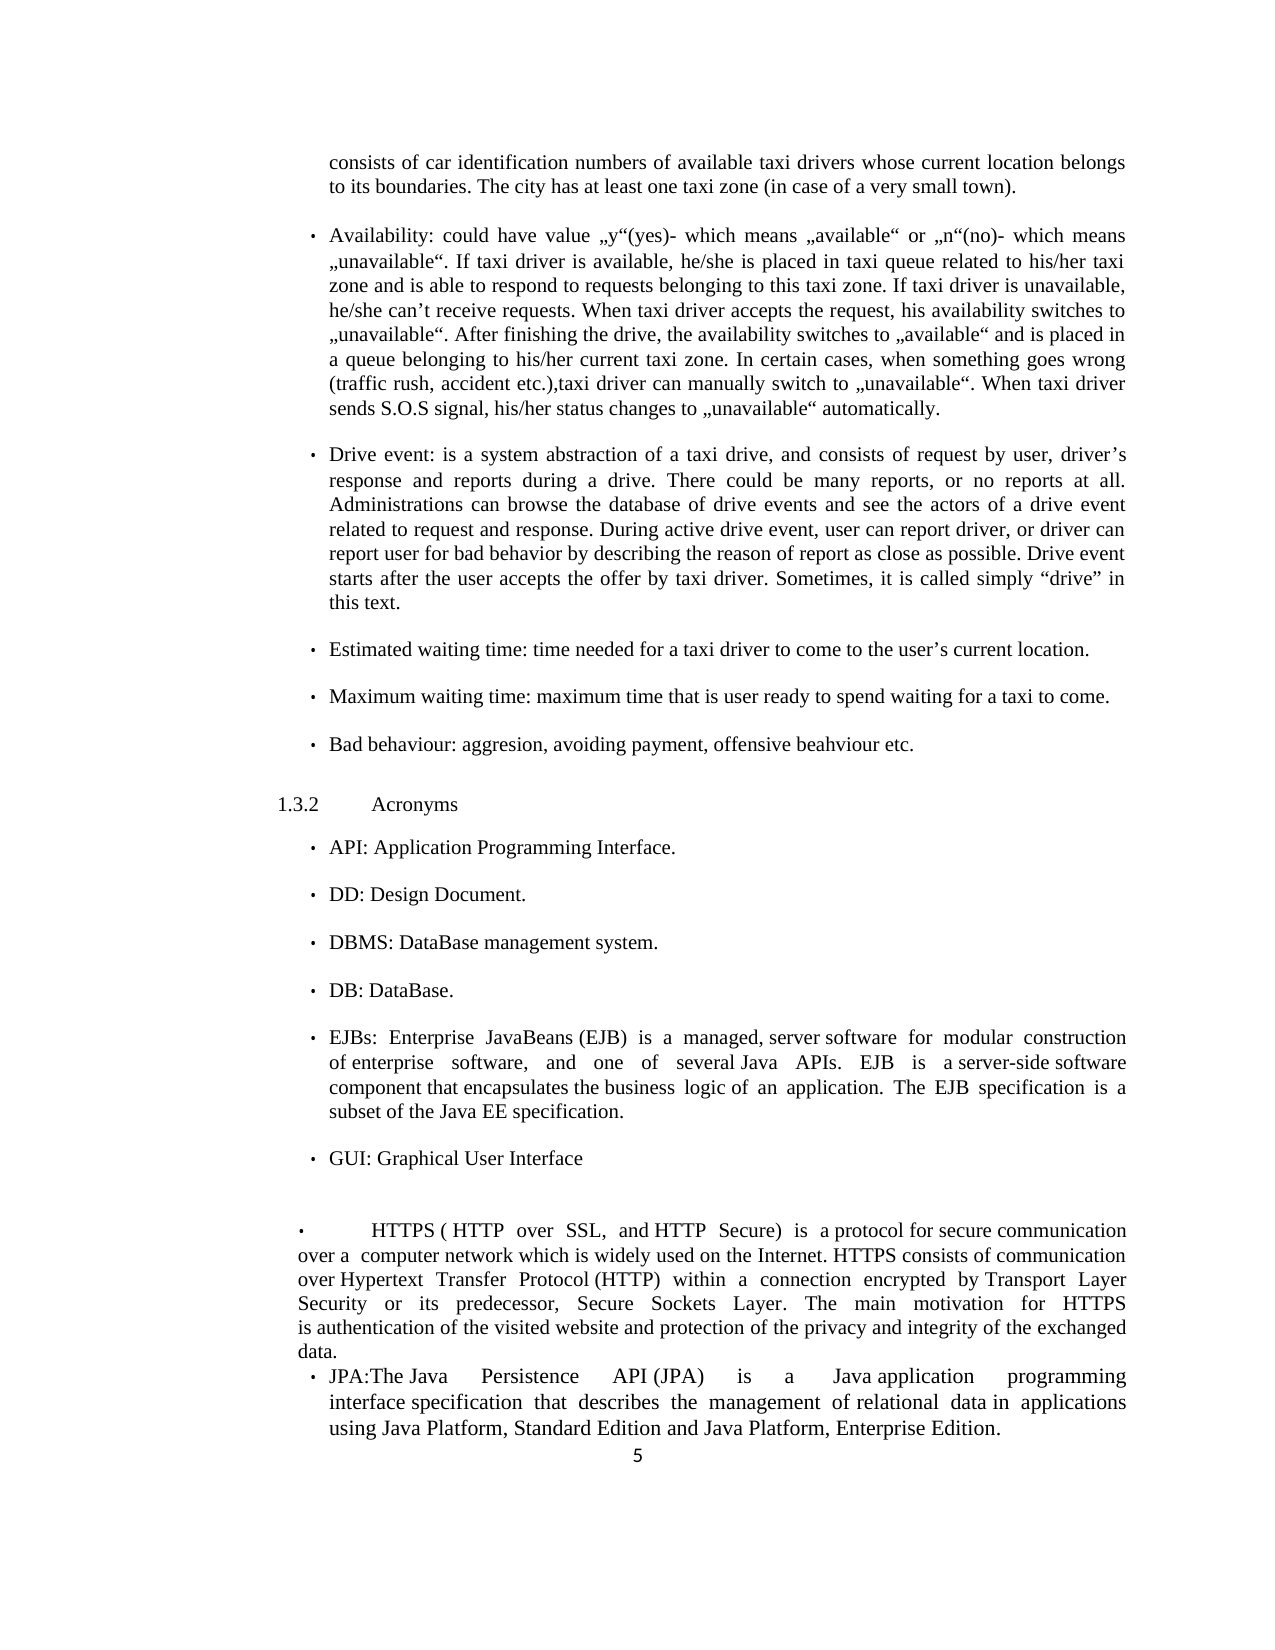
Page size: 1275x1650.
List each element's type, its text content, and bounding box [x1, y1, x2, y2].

list Estimated waiting time: time needed for a taxi driver to come to the user’s current location. [308, 637, 1127, 662]
list Drive event: is a system abstraction of a taxi drive, and consists of request by user, driver’s response and reports during a drive. There could be many reports, or no reports at all. Administrations can browse the database of drive events and see the actors of a drive event related to request and response. During active drive event, user can report driver, or driver can report user for bad behavior by describing the reason of report as close as possible. Drive event starts after the user accepts the offer by taxi driver. Sometimes, it is called simply “drive” in this text. [308, 442, 1127, 614]
list DBMS: DataBase management system. [308, 930, 1127, 954]
list Maximum waiting time: maximum time that is user ready to spend waiting for a taxi to come. [308, 684, 1127, 709]
list Bad behaviour: aggresion, avoiding payment, offensive beahviour etc. [308, 732, 1127, 757]
list Availability: could have value „y“(yes)- which means „available“ or „n“(no)- which means „unavailable“. If taxi driver is available, he/she is placed in taxi queue related to his/her taxi zone and is able to respond to requests belonging to this taxi zone. If taxi driver is unavailable, he/she can’t receive requests. When taxi driver accepts the request, his availability switches to „unavailable“. After finishing the drive, the availability switches to „available“ and is placed in a queue belonging to his/her current taxi zone. In certain cases, when something goes wrong (traffic rush, accident etc.),taxi driver can manually switch to „unavailable“. When taxi driver sends S.O.S signal, his/her status changes to „unavailable“ automatically. [308, 223, 1127, 419]
list DB: DataBase. [308, 977, 1127, 1002]
list API: Application Programming Interface. [308, 835, 1127, 859]
list GUI: Graphical User Interface [308, 1146, 1127, 1171]
list HTTPS ( HTTP over SSL, and HTTP Secure) is a protocol for secure communication over a computer network which is widely used on the Internet. HTTPS consists of communication over Hypertext Transfer Protocol (HTTP) within a connection encrypted by Transport Layer Security or its predecessor, Secure Sockets Layer. The main motivation for HTTPS is authentication of the visited website and protection of the privacy and integrity of the exchanged data. [297, 1218, 1127, 1363]
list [308, 150, 1127, 198]
list JPA:The Java Persistence API (JPA) is a Java application programming interface specification that describes the management of relational data in applications using Java Platform, Standard Edition and Java Platform, Enterprise Edition. [308, 1363, 1127, 1440]
list DD: Design Document. [308, 882, 1127, 907]
list EJBs: Enterprise JavaBeans (EJB) is a managed, server software for modular construction of enterprise software, and one of several Java APIs. EJB is a server-side software component that encapsulates the business logic of an application. The EJB specification is a subset of the Java EE specification. [308, 1025, 1127, 1123]
text 1.3.2 Acronyms [277, 792, 1127, 816]
